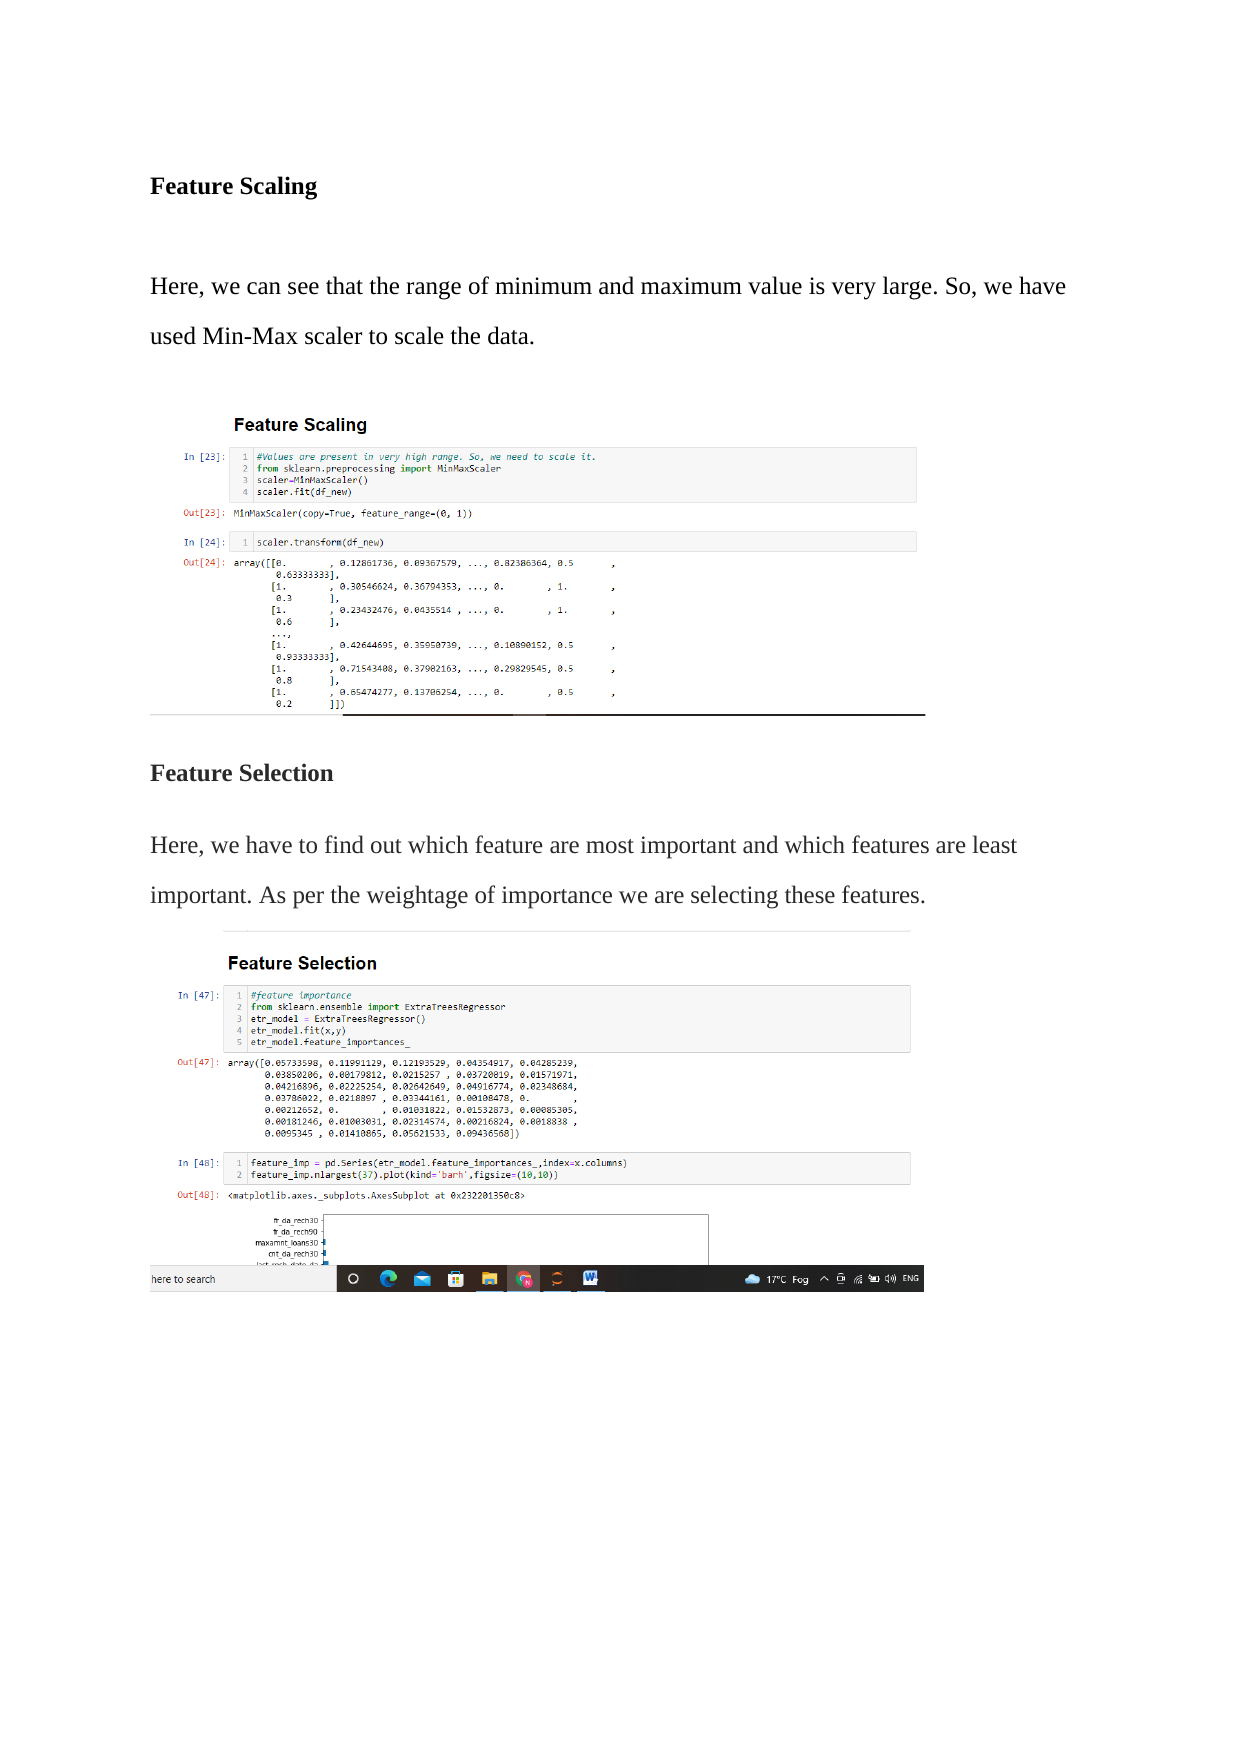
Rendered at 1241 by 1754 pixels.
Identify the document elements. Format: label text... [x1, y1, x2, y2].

text Feature Selection [150, 737, 1090, 787]
picture [150, 930, 924, 1292]
picture [150, 400, 926, 716]
text Here, we can see that the range of minimum and maximum value is very large. So, we have used Min-Max scaler to scale the data. [150, 250, 1090, 350]
text Here, we have to find out which feature are most important and which features are least important. As per the weightage of importance we are selecting these features. [150, 808, 1090, 908]
text Feature Scaling [150, 150, 1090, 200]
